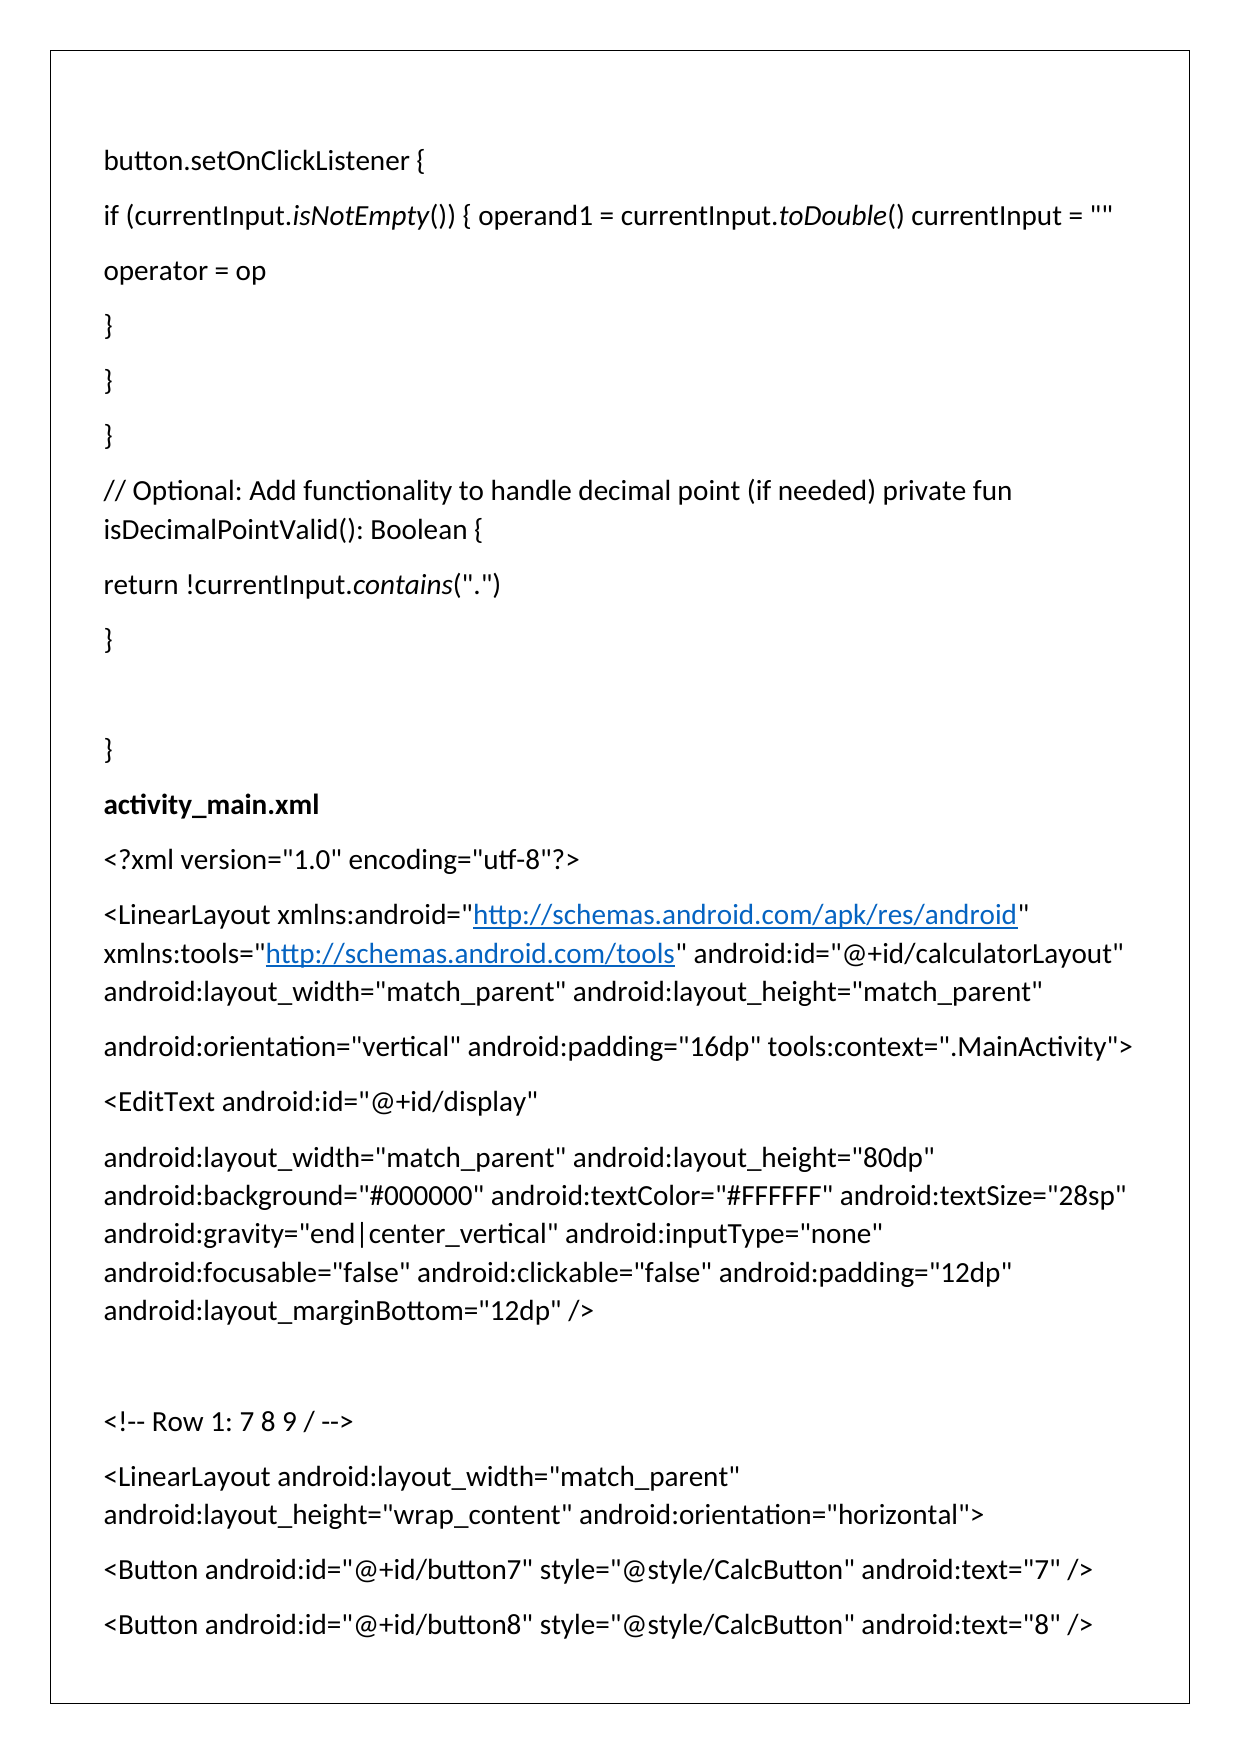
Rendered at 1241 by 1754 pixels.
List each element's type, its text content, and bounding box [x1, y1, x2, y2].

text operator = op [103, 252, 1166, 287]
text activity_main.xml [103, 786, 1166, 822]
text button.setOnClickListener { [103, 142, 1166, 177]
text return !currentInput.contains(".") [103, 566, 1166, 601]
text <LinearLayout android:layout_width="match_parent" android:layout_height="wrap_content" android:orientation="horizontal"> [103, 1458, 1166, 1532]
text } [103, 307, 1166, 343]
text <EditText android:id="@+id/display" [103, 1083, 1166, 1119]
text <Button android:id="@+id/button7" style="@style/CalcButton" android:text="7" /> [103, 1551, 1166, 1587]
text if (currentInput.isNotEmpty()) { operand1 = currentInput.toDouble() currentInput = "" [103, 197, 1166, 232]
text android:orientation="vertical" android:padding="16dp" tools:context=".MainActivity"> [103, 1028, 1166, 1064]
text <!-- Row 1: 7 8 9 / --> [103, 1403, 1166, 1438]
text } [103, 362, 1166, 398]
text } [103, 731, 1166, 767]
text <?xml version="1.0" encoding="utf-8"?> [103, 841, 1166, 877]
text <Button android:id="@+id/button8" style="@style/CalcButton" android:text="8" /> [103, 1606, 1166, 1642]
text } [103, 417, 1166, 453]
text // Optional: Add functionality to handle decimal point (if needed) private fun isDecimalPointValid(): Boolean { [103, 472, 1166, 546]
text android:layout_width="match_parent" android:layout_height="80dp" android:background="#000000" android:textColor="#FFFFFF" android:textSize="28sp" android:gravity="end|center_vertical" android:inputType="none" android:focusable="false" android:clickable="false" android:padding="12dp" android:layout_marginBottom="12dp" /> [103, 1139, 1166, 1328]
text } [103, 621, 1166, 657]
text <LinearLayout xmlns:android="http://schemas.android.com/apk/res/android" xmlns:tools="http://schemas.android.com/tools" android:id="@+id/calculatorLayout" android:layout_width="match_parent" android:layout_height="match_parent" [103, 896, 1166, 1009]
